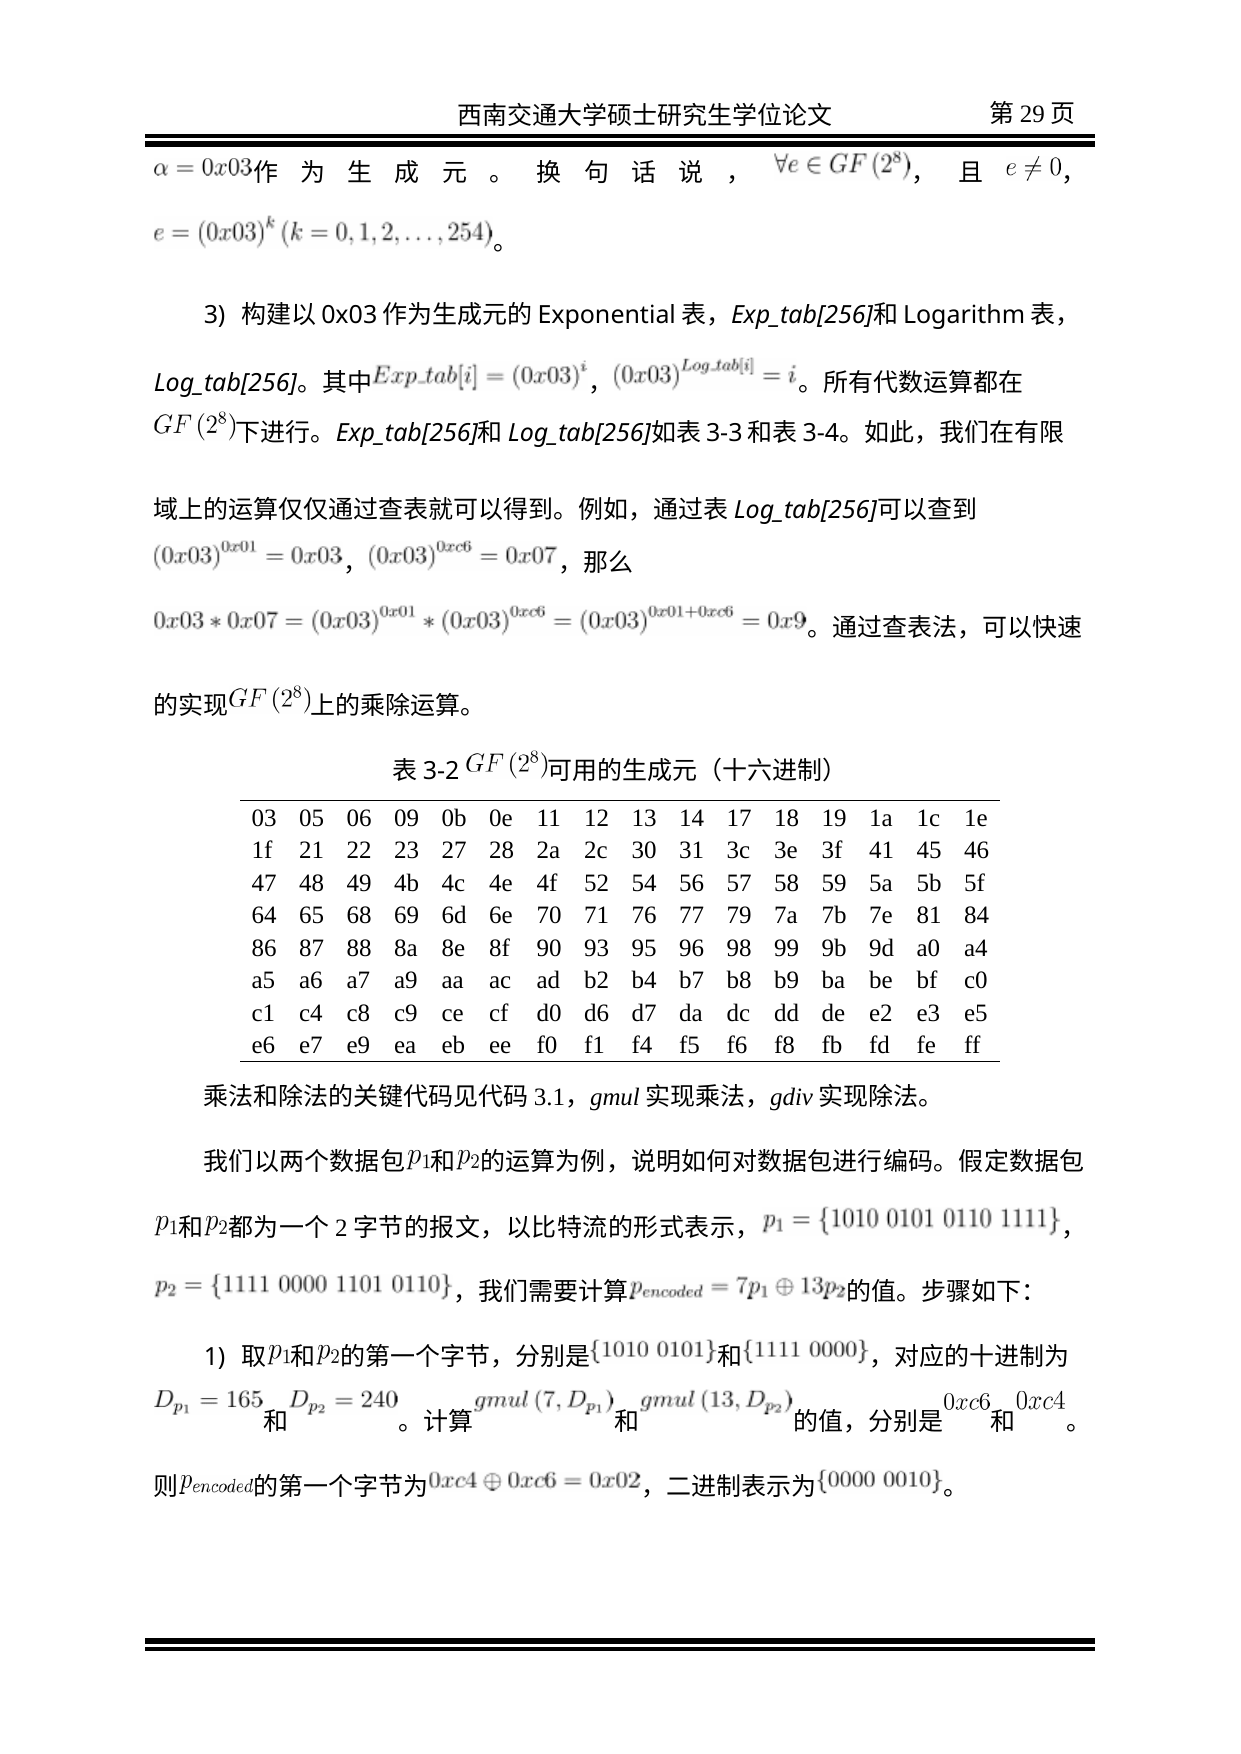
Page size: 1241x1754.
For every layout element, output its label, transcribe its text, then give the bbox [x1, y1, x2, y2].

table_cell aa [430, 964, 478, 996]
table_cell 23 [383, 834, 430, 866]
table_cell 56 [668, 866, 715, 898]
table_cell b9 [763, 964, 810, 996]
table_cell 4e [478, 866, 525, 898]
table_header 1a [858, 801, 905, 833]
table_header 03 [240, 801, 288, 833]
table_cell 65 [288, 899, 335, 931]
table_cell 99 [763, 931, 810, 963]
table_cell e7 [288, 1029, 335, 1061]
table_cell f5 [668, 1029, 715, 1061]
table_cell 64 [240, 899, 288, 931]
table_cell d6 [573, 996, 620, 1028]
table_header 19 [810, 801, 858, 833]
table_cell 47 [240, 866, 288, 898]
table_cell 59 [810, 866, 858, 898]
table_cell b2 [573, 964, 620, 996]
table_header 13 [620, 801, 668, 833]
table_cell dc [715, 996, 763, 1028]
table_cell 2c [573, 834, 620, 866]
table_cell de [810, 996, 858, 1028]
table_cell ce [430, 996, 478, 1028]
table_cell e2 [858, 996, 905, 1028]
table_cell 22 [335, 834, 383, 866]
list 构建以0x03作为生成元的Exponential表，Exp_tab[256]和Logarithm表，Log_tab[256]。其中，。所有代数运算都在下进行。Exp_tab[256]和Log_tab[256]如表3-3和表3-4。如此，我们在有限域上的运算仅仅通过查表就可以得到。例如，通过表Log_tab[256]可以查到，，那么。通过查表法，可以快速的实现上的乘除运算。 [153, 280, 1087, 735]
table_cell e9 [335, 1029, 383, 1061]
table_cell 77 [668, 899, 715, 931]
table_cell cf [478, 996, 525, 1028]
table_cell 7b [810, 899, 858, 931]
table_cell 5a [858, 866, 905, 898]
table_cell 27 [430, 834, 478, 866]
table_cell 3f [810, 834, 858, 866]
table_cell 5f [953, 866, 1000, 898]
table_cell 6e [478, 899, 525, 931]
table_cell 81 [905, 899, 953, 931]
table_cell d7 [620, 996, 668, 1028]
table_cell b7 [668, 964, 715, 996]
table_cell e6 [240, 1029, 288, 1061]
table_header 05 [288, 801, 335, 833]
table_cell 68 [335, 899, 383, 931]
table_cell fd [858, 1029, 905, 1061]
table_cell ac [478, 964, 525, 996]
table_cell a0 [905, 931, 953, 963]
table_cell 21 [288, 834, 335, 866]
table_cell ee [478, 1029, 525, 1061]
table_cell f8 [763, 1029, 810, 1061]
table_cell 90 [525, 931, 573, 963]
table_cell a7 [335, 964, 383, 996]
table_cell 5b [905, 866, 953, 898]
table_cell eb [430, 1029, 478, 1061]
table_header 06 [335, 801, 383, 833]
table_cell 4f [525, 866, 573, 898]
table_cell fb [810, 1029, 858, 1061]
table_cell ba [810, 964, 858, 996]
table_header 1e [953, 801, 1000, 833]
table_header 0e [478, 801, 525, 833]
table_cell 71 [573, 899, 620, 931]
table_cell be [858, 964, 905, 996]
table_cell a5 [240, 964, 288, 996]
table_cell 45 [905, 834, 953, 866]
table_header 11 [525, 801, 573, 833]
table_cell 49 [335, 866, 383, 898]
table_cell ad [525, 964, 573, 996]
table_cell 96 [668, 931, 715, 963]
table_cell c9 [383, 996, 430, 1028]
table_cell bf [905, 964, 953, 996]
table_cell a4 [953, 931, 1000, 963]
table_cell 41 [858, 834, 905, 866]
table_header 14 [668, 801, 715, 833]
table_cell a9 [383, 964, 430, 996]
table_header 18 [763, 801, 810, 833]
table_cell c1 [240, 996, 288, 1028]
table_cell fe [905, 1029, 953, 1061]
table_cell ff [953, 1029, 1000, 1061]
table_cell e5 [953, 996, 1000, 1028]
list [153, 150, 1087, 280]
table_cell e3 [905, 996, 953, 1028]
table_cell c0 [953, 964, 1000, 996]
table_header 1c [905, 801, 953, 833]
table_cell 95 [620, 931, 668, 963]
table_cell 3c [715, 834, 763, 866]
table_cell 4c [430, 866, 478, 898]
table_cell d0 [525, 996, 573, 1028]
table_cell 6d [430, 899, 478, 931]
table_cell dd [763, 996, 810, 1028]
table_cell 1f [240, 834, 288, 866]
table_cell 58 [763, 866, 810, 898]
table_cell f4 [620, 1029, 668, 1061]
table_cell da [668, 996, 715, 1028]
table_cell 87 [288, 931, 335, 963]
table_cell 54 [620, 866, 668, 898]
table_cell 28 [478, 834, 525, 866]
table_cell 9d [858, 931, 905, 963]
table_cell 2a [525, 834, 573, 866]
table_cell 69 [383, 899, 430, 931]
table_cell f0 [525, 1029, 573, 1061]
table_cell 84 [953, 899, 1000, 931]
table_cell b4 [620, 964, 668, 996]
table_cell 76 [620, 899, 668, 931]
table_cell 93 [573, 931, 620, 963]
table_cell 86 [240, 931, 288, 963]
table_cell 48 [288, 866, 335, 898]
table_cell 79 [715, 899, 763, 931]
list 取和的第一个字节，分别是和，对应的十进制为和。计算和的值，分别是和。则的第一个字节为，二进制表示为。 [153, 1322, 1087, 1517]
table_cell 7a [763, 899, 810, 931]
table_cell 8e [430, 931, 478, 963]
table_cell 57 [715, 866, 763, 898]
text 乘法和除法的关键代码见代码3.1，gmul实现乘法，gdiv实现除法。 [153, 1062, 1087, 1127]
table_cell 9b [810, 931, 858, 963]
table_cell ea [383, 1029, 430, 1061]
table_cell 98 [715, 931, 763, 963]
table_header 17 [715, 801, 763, 833]
text 表3-2 可用的生成元（十六进制） [153, 735, 1087, 800]
table_cell c8 [335, 996, 383, 1028]
table_cell f1 [573, 1029, 620, 1061]
table_cell 30 [620, 834, 668, 866]
table_cell 52 [573, 866, 620, 898]
table_cell f6 [715, 1029, 763, 1061]
table_cell 7e [858, 899, 905, 931]
table_cell 88 [335, 931, 383, 963]
table_cell b8 [715, 964, 763, 996]
table_cell 8a [383, 931, 430, 963]
table_cell 31 [668, 834, 715, 866]
table_cell 46 [953, 834, 1000, 866]
text 我们以两个数据包和的运算为例，说明如何对数据包进行编码。假定数据包和都为一个2字节的报文，以比特流的形式表示，，，我们需要计算的值。步骤如下： [153, 1127, 1087, 1322]
table_header 09 [383, 801, 430, 833]
table_cell a6 [288, 964, 335, 996]
table_header 0b [430, 801, 478, 833]
table_cell c4 [288, 996, 335, 1028]
table_cell 8f [478, 931, 525, 963]
table_cell 4b [383, 866, 430, 898]
table_cell 70 [525, 899, 573, 931]
table_header 12 [573, 801, 620, 833]
table_cell 3e [763, 834, 810, 866]
